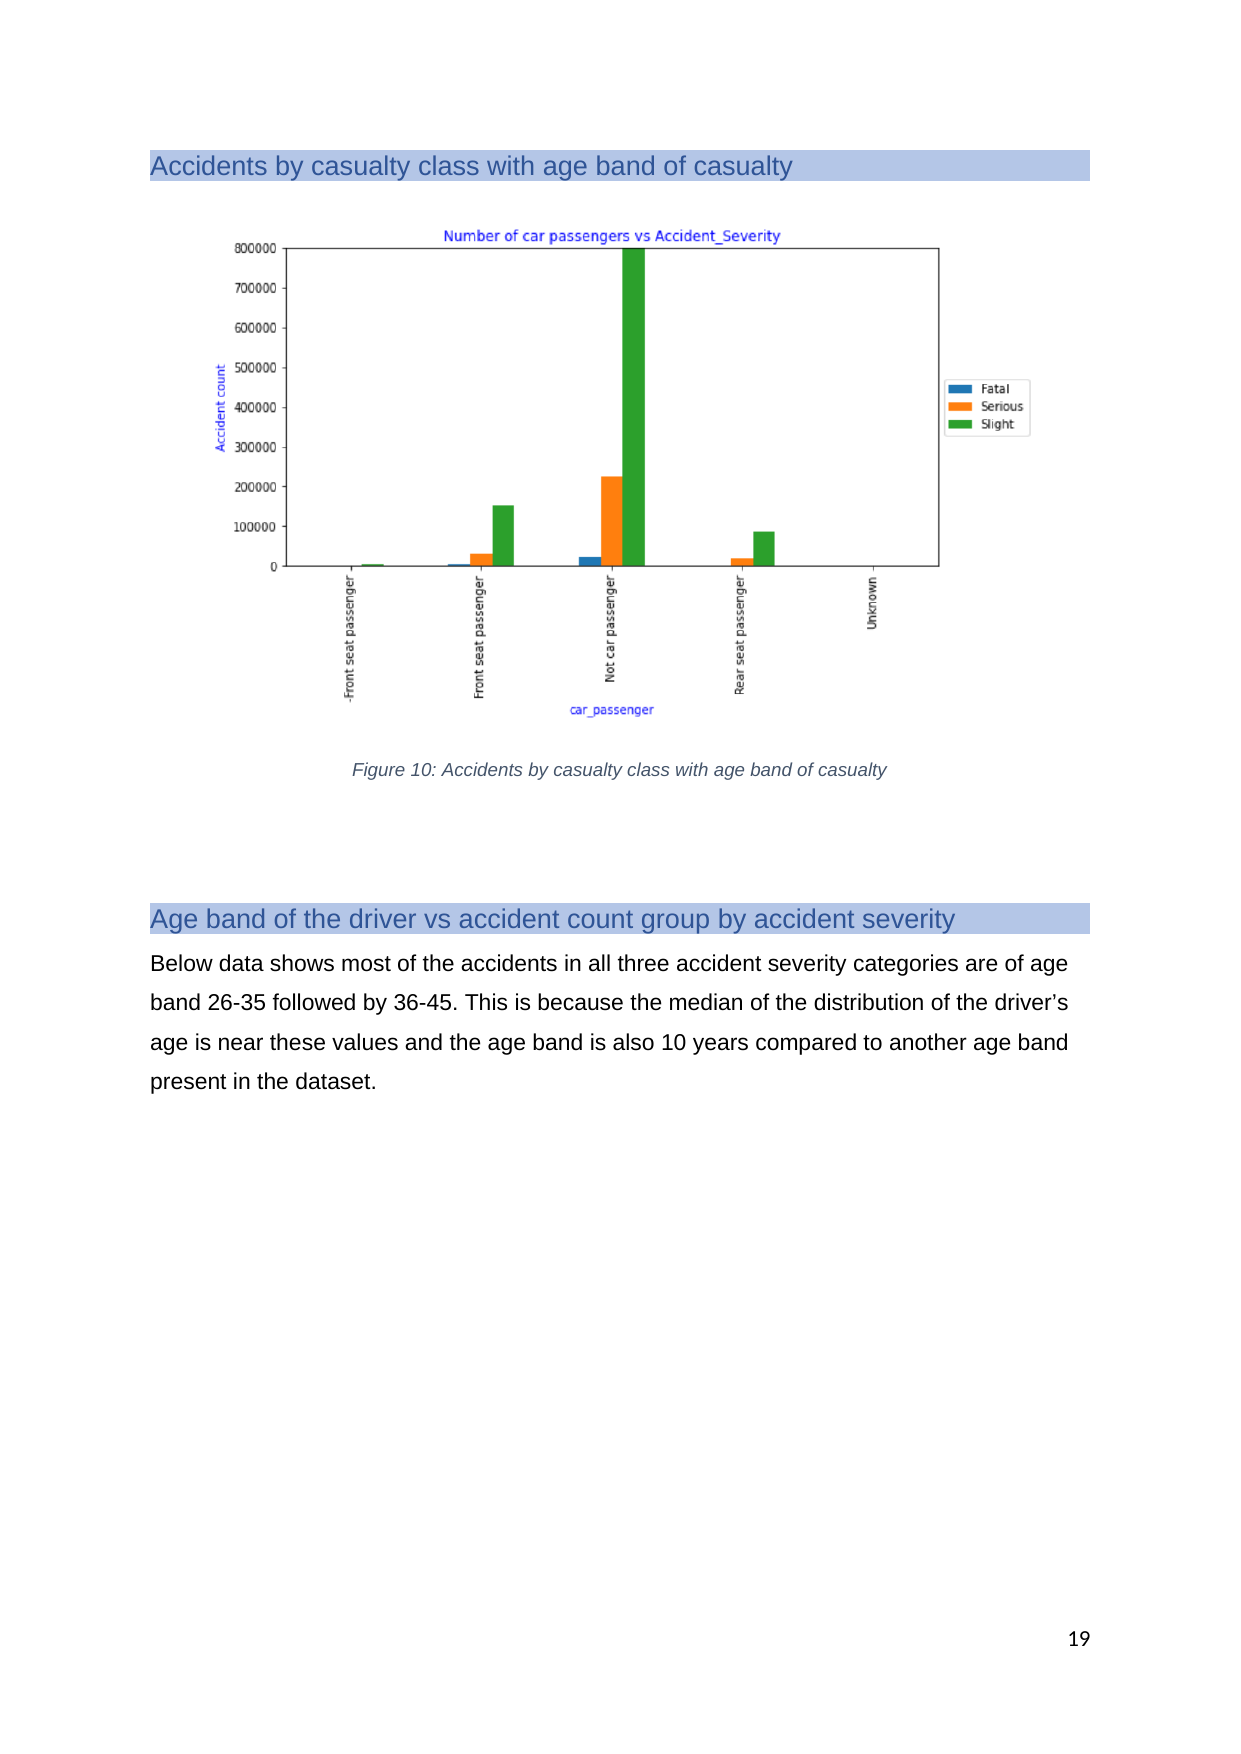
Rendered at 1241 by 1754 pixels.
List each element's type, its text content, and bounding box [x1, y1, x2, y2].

text Below data shows most of the accidents in all three accident severity categories are of age band 26-35 followed by 36-45. This is because the median of the distribution of the driver’s age is near these values and the age band is also 10 years compared to another age band present in the dataset. [150, 950, 1090, 1095]
subtitle Age band of the driver vs accident count group by accident severity [150, 903, 1090, 934]
text Figure 10: Accidents by casualty class with age band of casualty [150, 758, 1090, 780]
picture [202, 196, 1038, 728]
subtitle Accidents by casualty class with age band of casualty [150, 150, 1090, 181]
